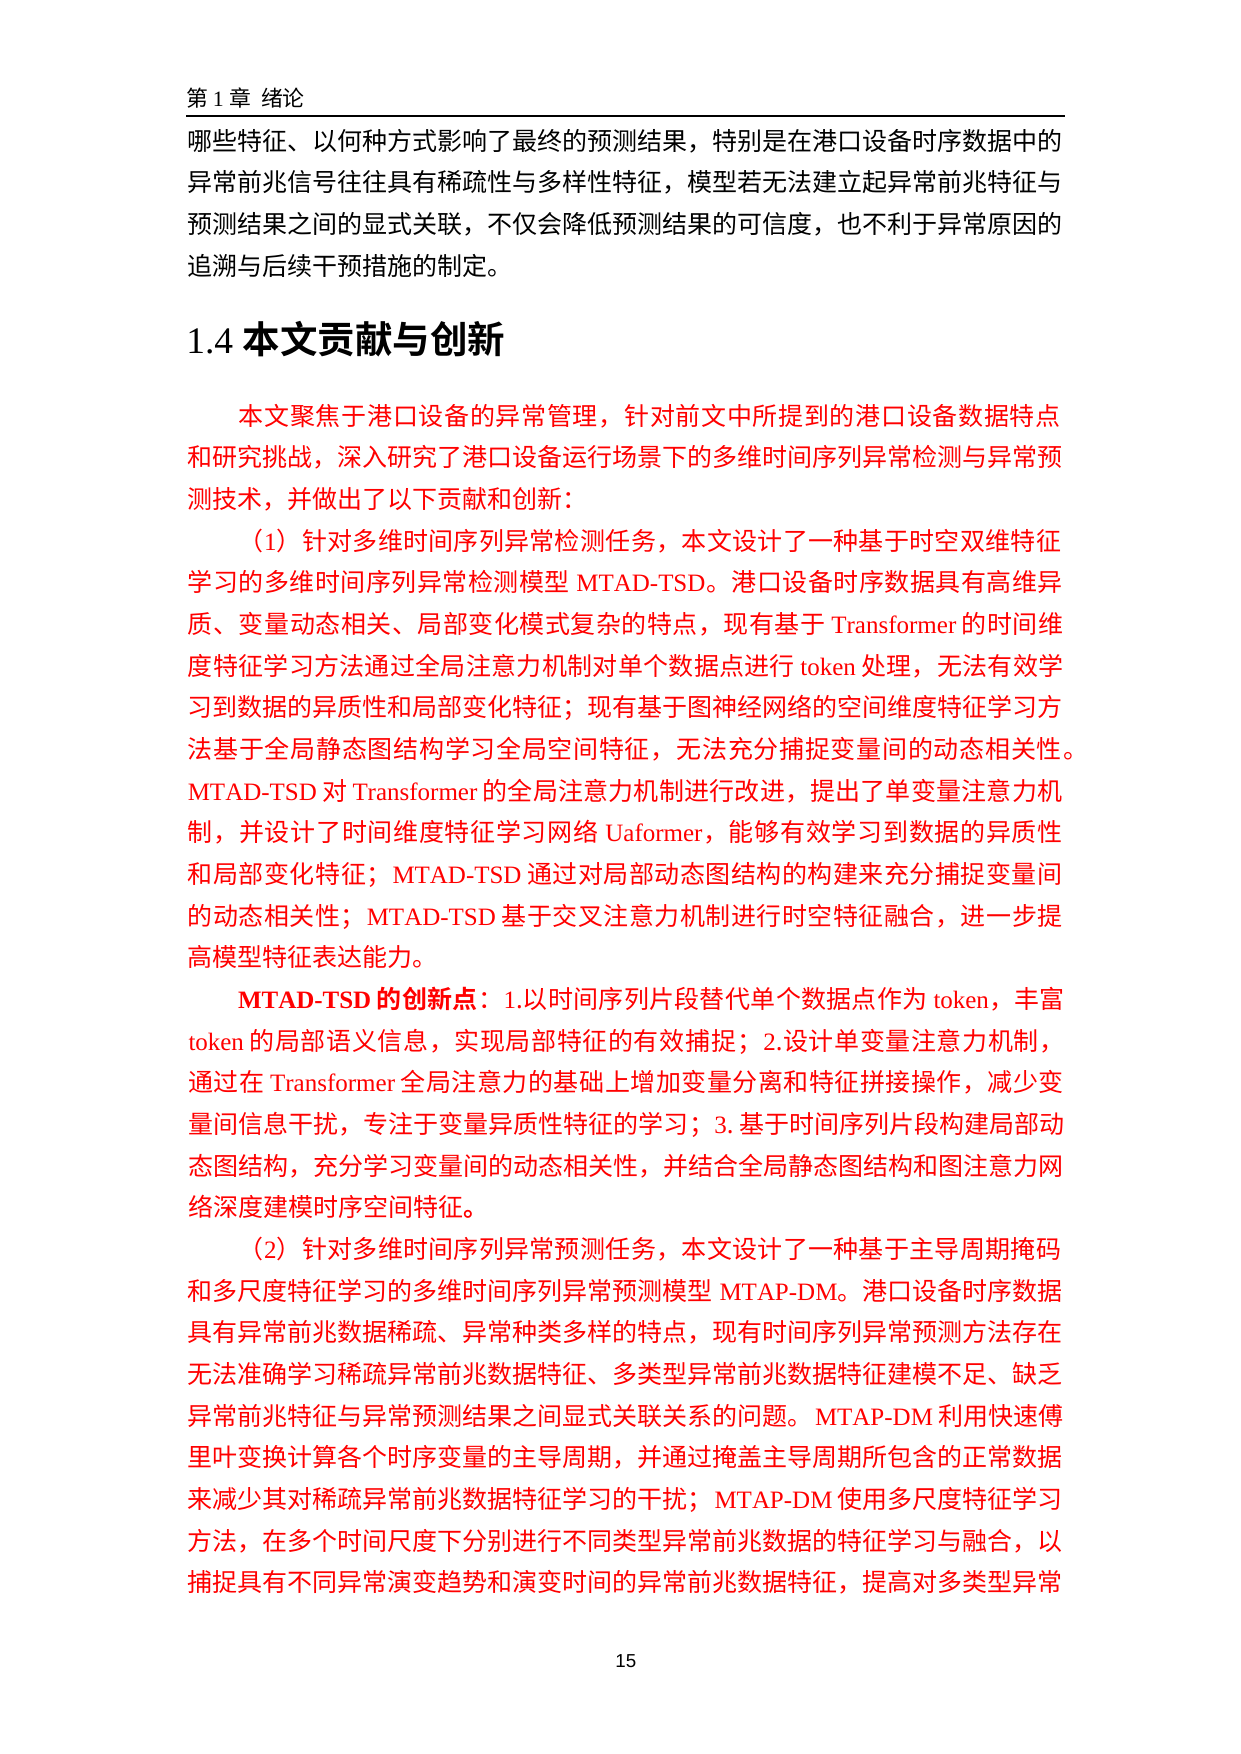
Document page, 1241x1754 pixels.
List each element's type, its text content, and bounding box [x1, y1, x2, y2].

text 本文聚焦于港口设备的异常管理，针对前文中所提到的港口设备数据特点和研究挑战，深入研究了港口设备运行场景下的多维时间序列异常检测与异常预测技术，并做出了以下贡献和创新： [188, 392, 1063, 517]
text （1）针对多维时间序列异常检测任务，本文设计了一种基于时空双维特征学习的多维时间序列异常检测模型MTAD-TSD。港口设备时序数据具有高维异质、变量动态相关、局部变化模式复杂的特点，现有基于Transformer的时间维度特征学习方法通过全局注意力机制对单个数据点进行token处理，无法有效学习到数据的异质性和局部变化特征；现有基于图神经网络的空间维度特征学习方法基于全局静态图结构学习全局空间特征，无法充分捕捉变量间的动态相关性。MTAD-TSD对Transformer的全局注意力机制进行改进，提出了单变量注意力机制，并设计了时间维度特征学习网络Uaformer，能够有效学习到数据的异质性和局部变化特征；MTAD-TSD通过对局部动态图结构的构建来充分捕捉变量间的动态相关性；MTAD-TSD基于交叉注意力机制进行时空特征融合，进一步提高模型特征表达能力。 [188, 517, 1063, 975]
subtitle 本文贡献与创新 [186, 310, 1065, 364]
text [188, 117, 1063, 283]
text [188, 1225, 1063, 1600]
text MTAD-TSD的创新点：1.以时间序列片段替代单个数据点作为token，丰富token的局部语义信息，实现局部特征的有效捕捉；2.设计单变量注意力机制，通过在Transformer全局注意力的基础上增加变量分离和特征拼接操作，减少变量间信息干扰，专注于变量异质性特征的学习；3. 基于时间序列片段构建局部动态图结构，充分学习变量间的动态相关性，并结合全局静态图结构和图注意力网络深度建模时序空间特征。 [188, 975, 1065, 1225]
